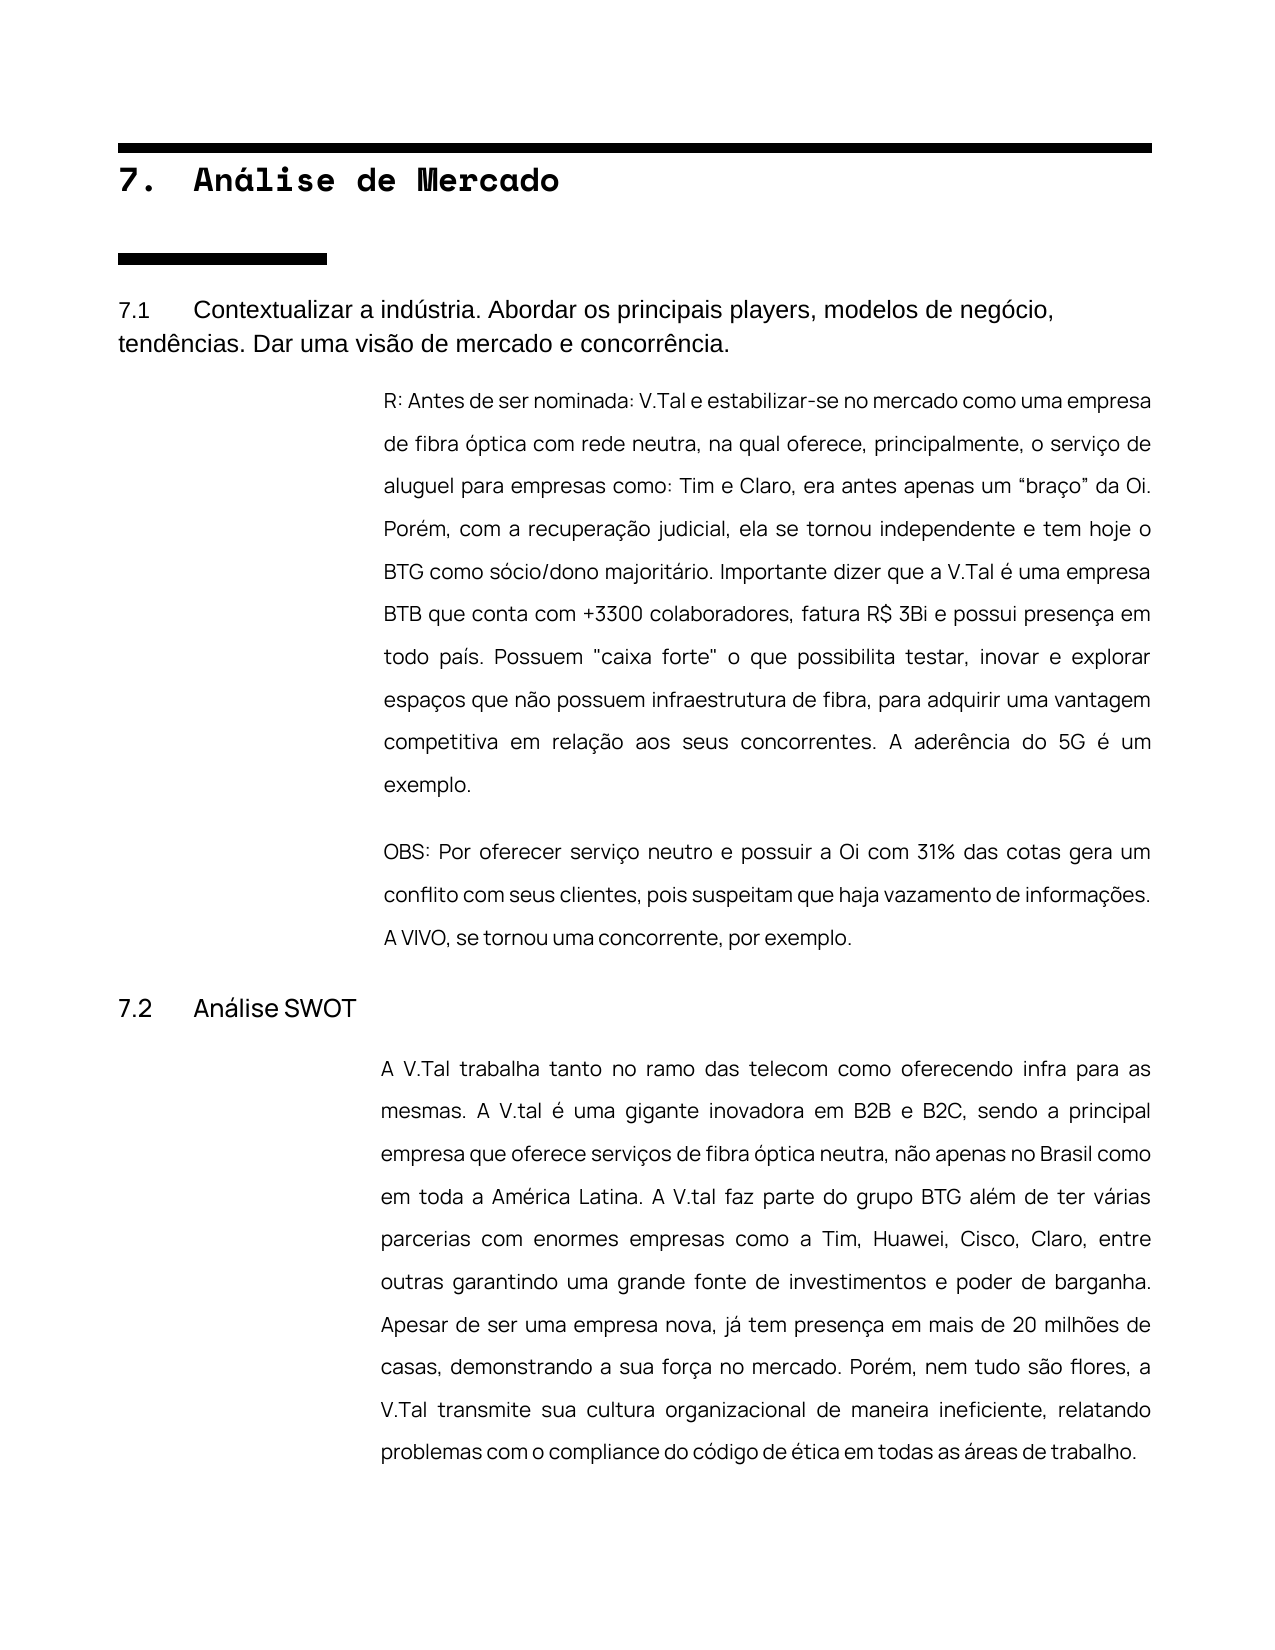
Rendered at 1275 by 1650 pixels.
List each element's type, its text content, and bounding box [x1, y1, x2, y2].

list Análise SWOT [118, 990, 1152, 1024]
list Contextualizar a indústria. Abordar os principais players, modelos de negócio, tendências. Dar uma visão de mercado e concorrência. [118, 296, 1152, 357]
text OBS: Por oferecer serviço neutro e possuir a Oi com 31% das cotas gera um conflito com seus clientes, pois suspeitam que haja vazamento de informações. A VIVO, se tornou uma concorrente, por exemplo. [384, 838, 1152, 951]
text A V.Tal trabalha tanto no ramo das telecom como oferecendo infra para as mesmas. A V.tal é uma gigante inovadora em B2B e B2C, sendo a principal empresa que oferece serviços de fibra óptica neutra, não apenas no Brasil como em toda a América Latina. A V.tal faz parte do grupo BTG além de ter várias parcerias com enormes empresas como a Tim, Huawei, Cisco, Claro, entre outras garantindo uma grande fonte de investimentos e poder de barganha. Apesar de ser uma empresa nova, já tem presença em mais de 20 milhões de casas, demonstrando a sua força no mercado. Porém, nem tudo são flores, a V.Tal transmite sua cultura organizacional de maneira ineficiente, relatando problemas com o compliance do código de ética em todas as áreas de trabalho. [381, 1054, 1152, 1466]
title Análise de Mercado [118, 153, 1152, 204]
text R: Antes de ser nominada: V.Tal e estabilizar-se no mercado como uma empresa de fibra óptica com rede neutra, na qual oferece, principalmente, o serviço de aluguel para empresas como: Tim e Claro, era antes apenas um “braço” da Oi. Porém, com a recuperação judicial, ela se tornou independente e tem hoje o BTG como sócio/dono majoritário. Importante dizer que a V.Tal é uma empresa BTB que conta com +3300 colaboradores, fatura R$ 3Bi e possui presença em todo país. Possuem "caixa forte" o que possibilita testar, inovar e explorar espaços que não possuem infraestrutura de fibra, para adquirir uma vantagem competitiva em relação aos seus concorrentes. A aderência do 5G é um exemplo. [384, 387, 1152, 798]
